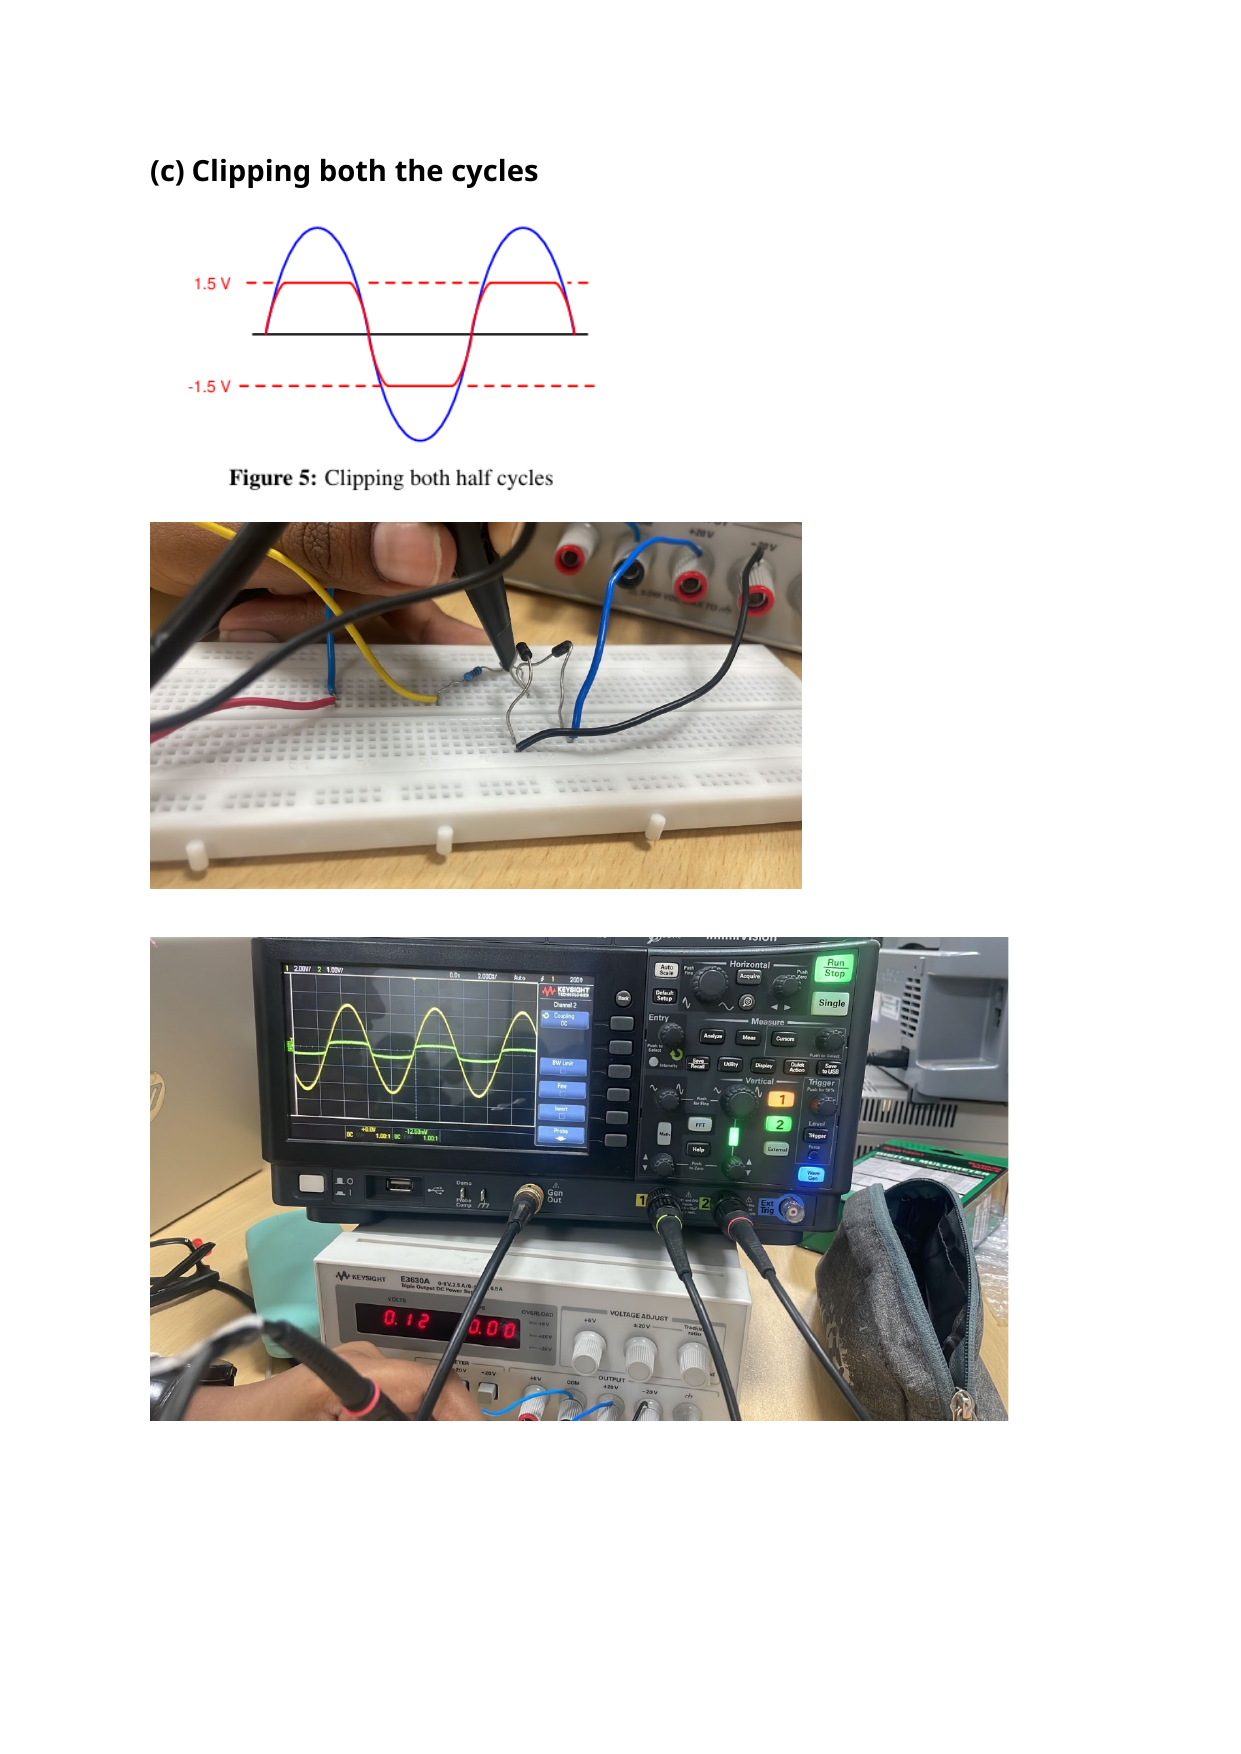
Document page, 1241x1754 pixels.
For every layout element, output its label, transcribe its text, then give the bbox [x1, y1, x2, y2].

picture [150, 209, 669, 504]
picture [150, 937, 1009, 1421]
picture [150, 522, 802, 889]
text (c) Clipping both the cycles [150, 150, 1090, 190]
